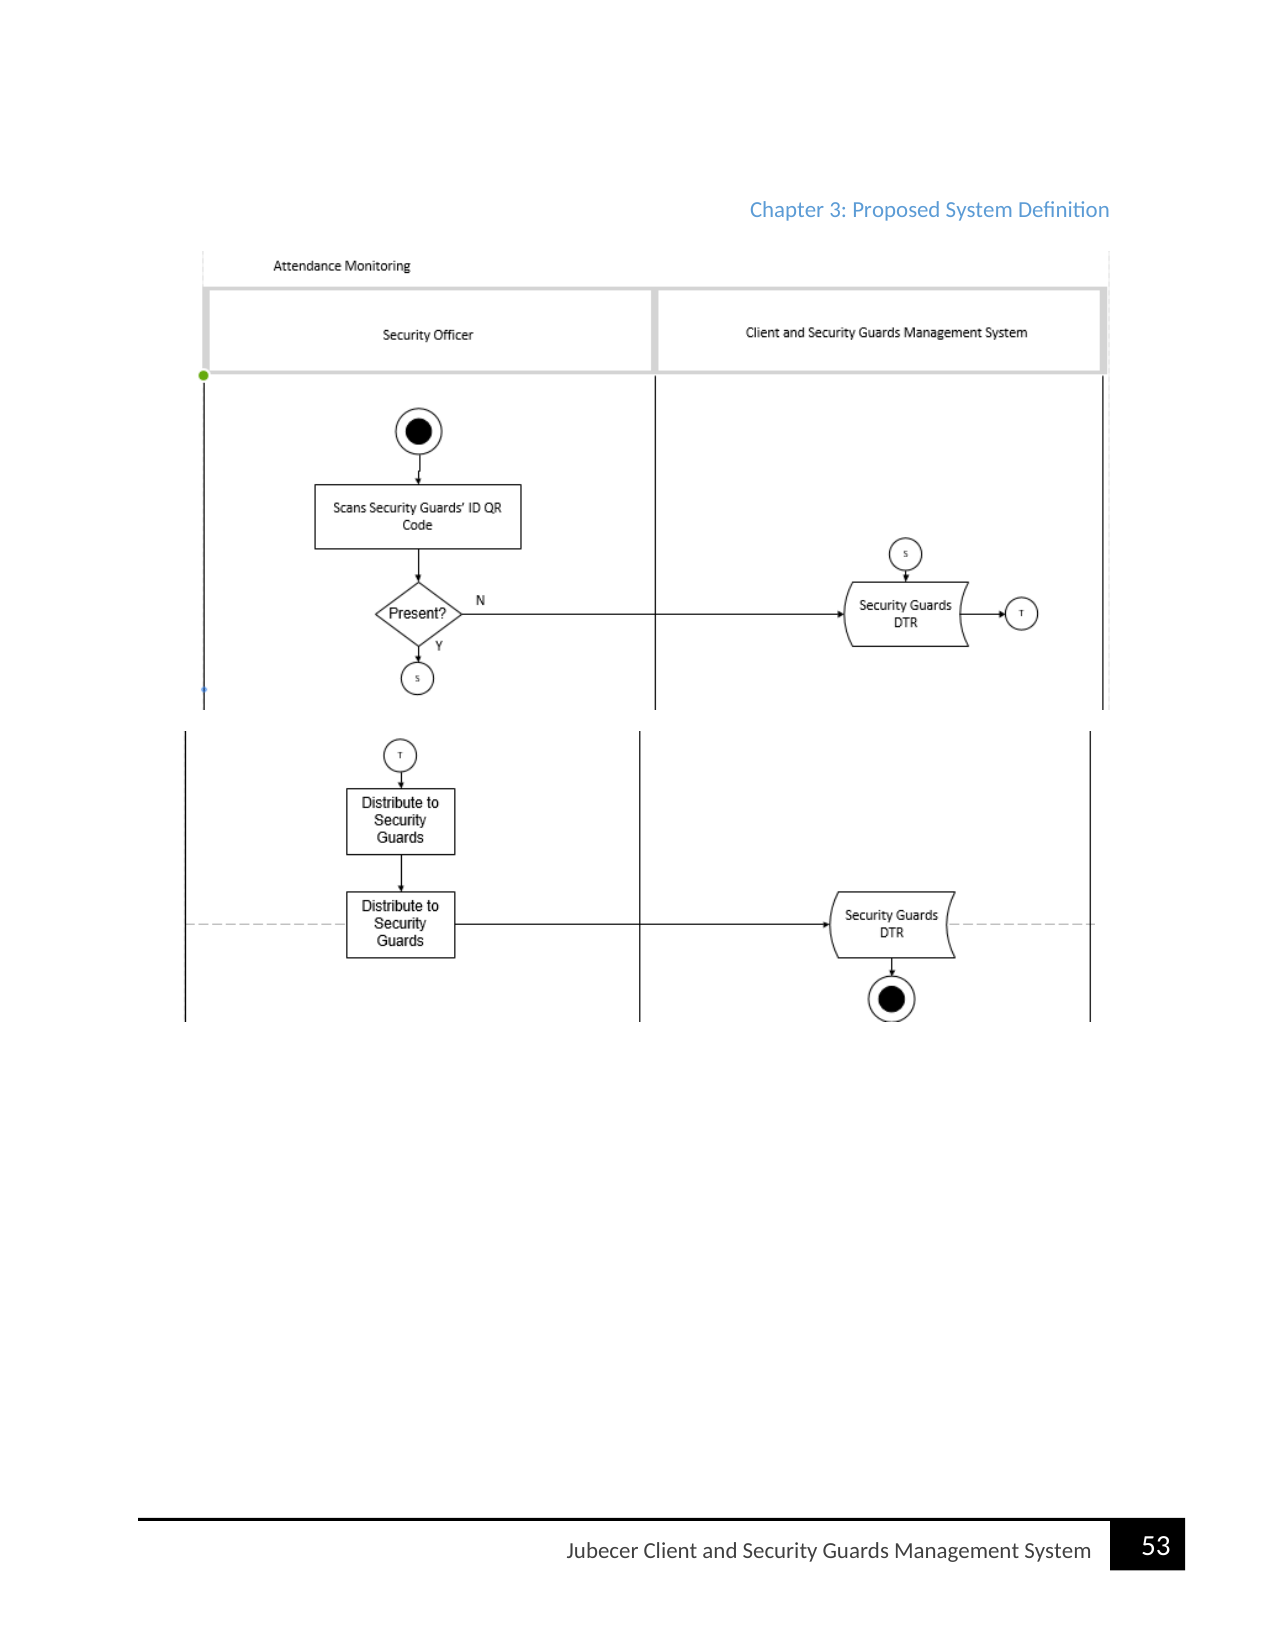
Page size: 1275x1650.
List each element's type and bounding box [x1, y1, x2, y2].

picture [180, 731, 1095, 1022]
picture [195, 251, 1111, 710]
